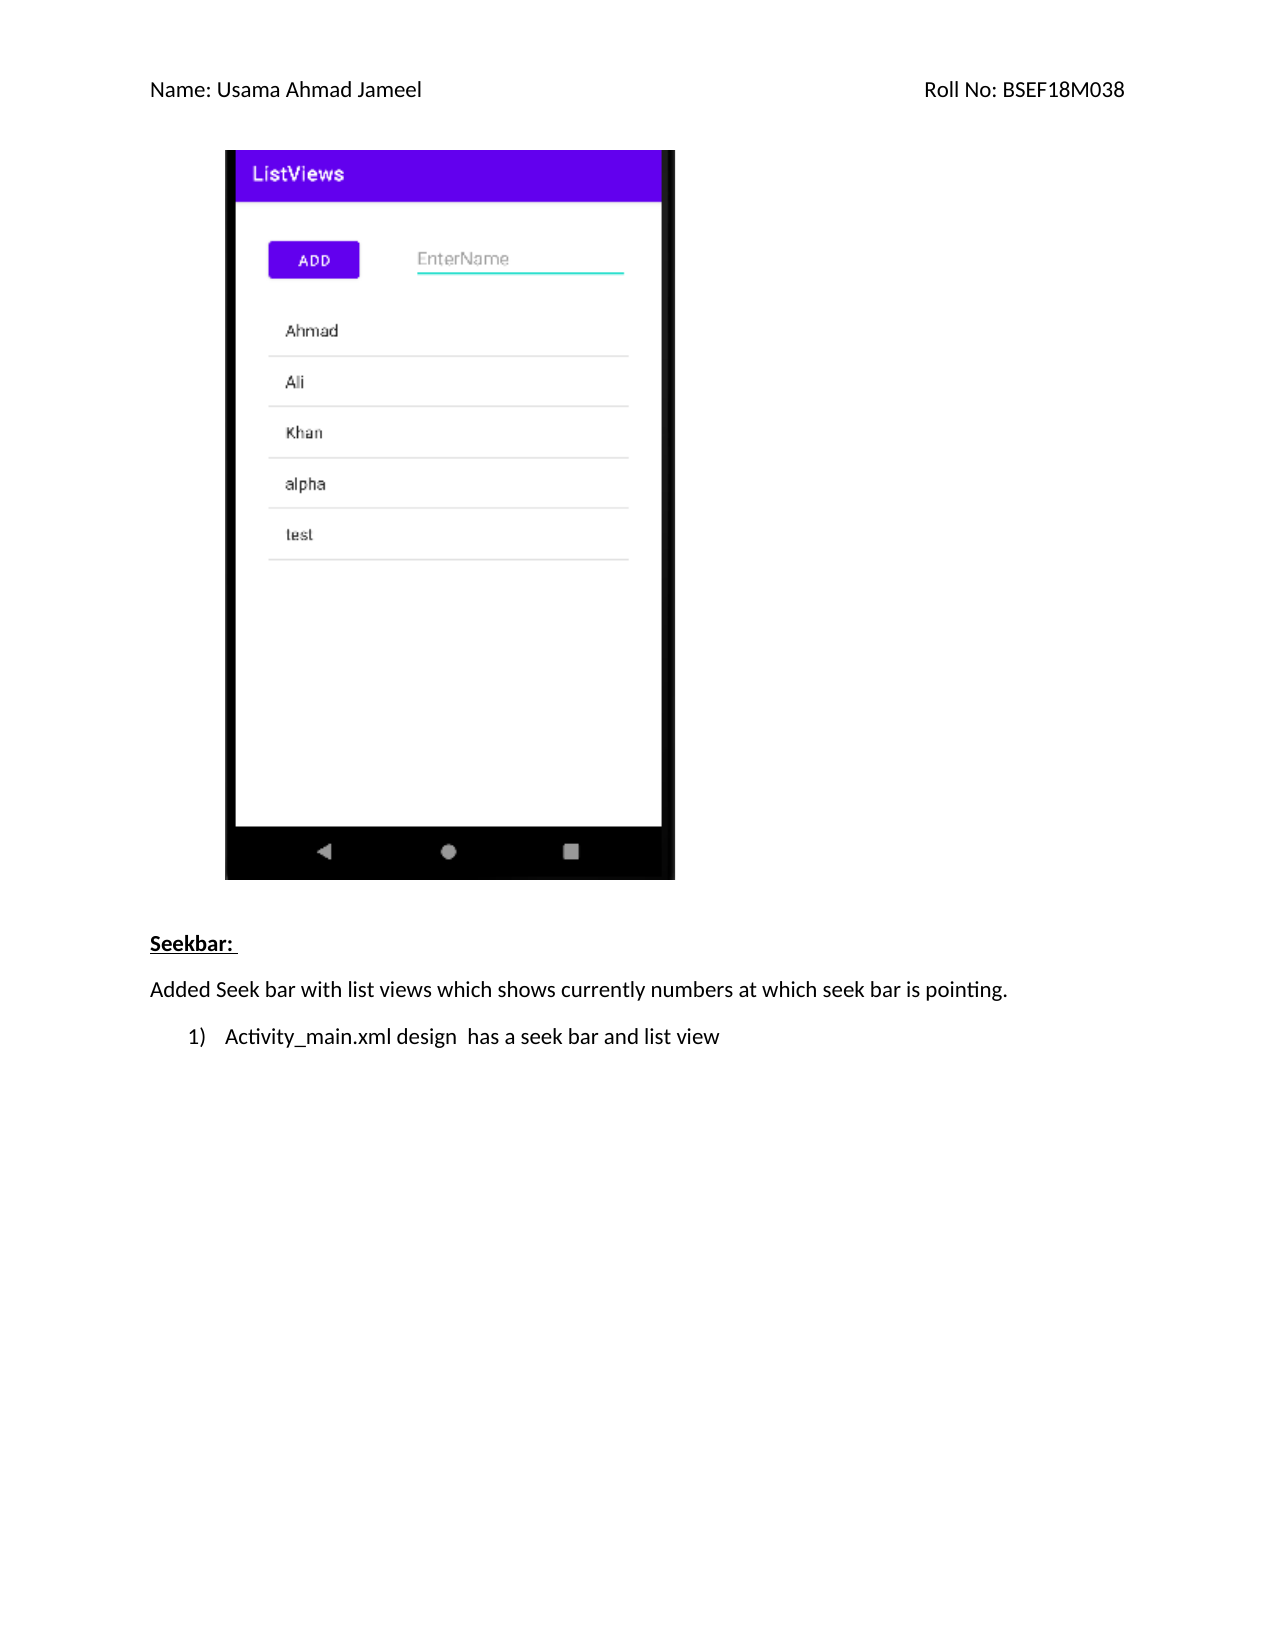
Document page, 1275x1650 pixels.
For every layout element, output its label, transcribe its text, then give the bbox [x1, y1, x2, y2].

text Added Seek bar with list views which shows currently numbers at which seek bar is pointing. [150, 976, 1125, 1004]
list Activity_main.xml design has a seek bar and list view [187, 1022, 1125, 1051]
picture [225, 150, 675, 880]
text Seekbar: [150, 929, 1125, 957]
